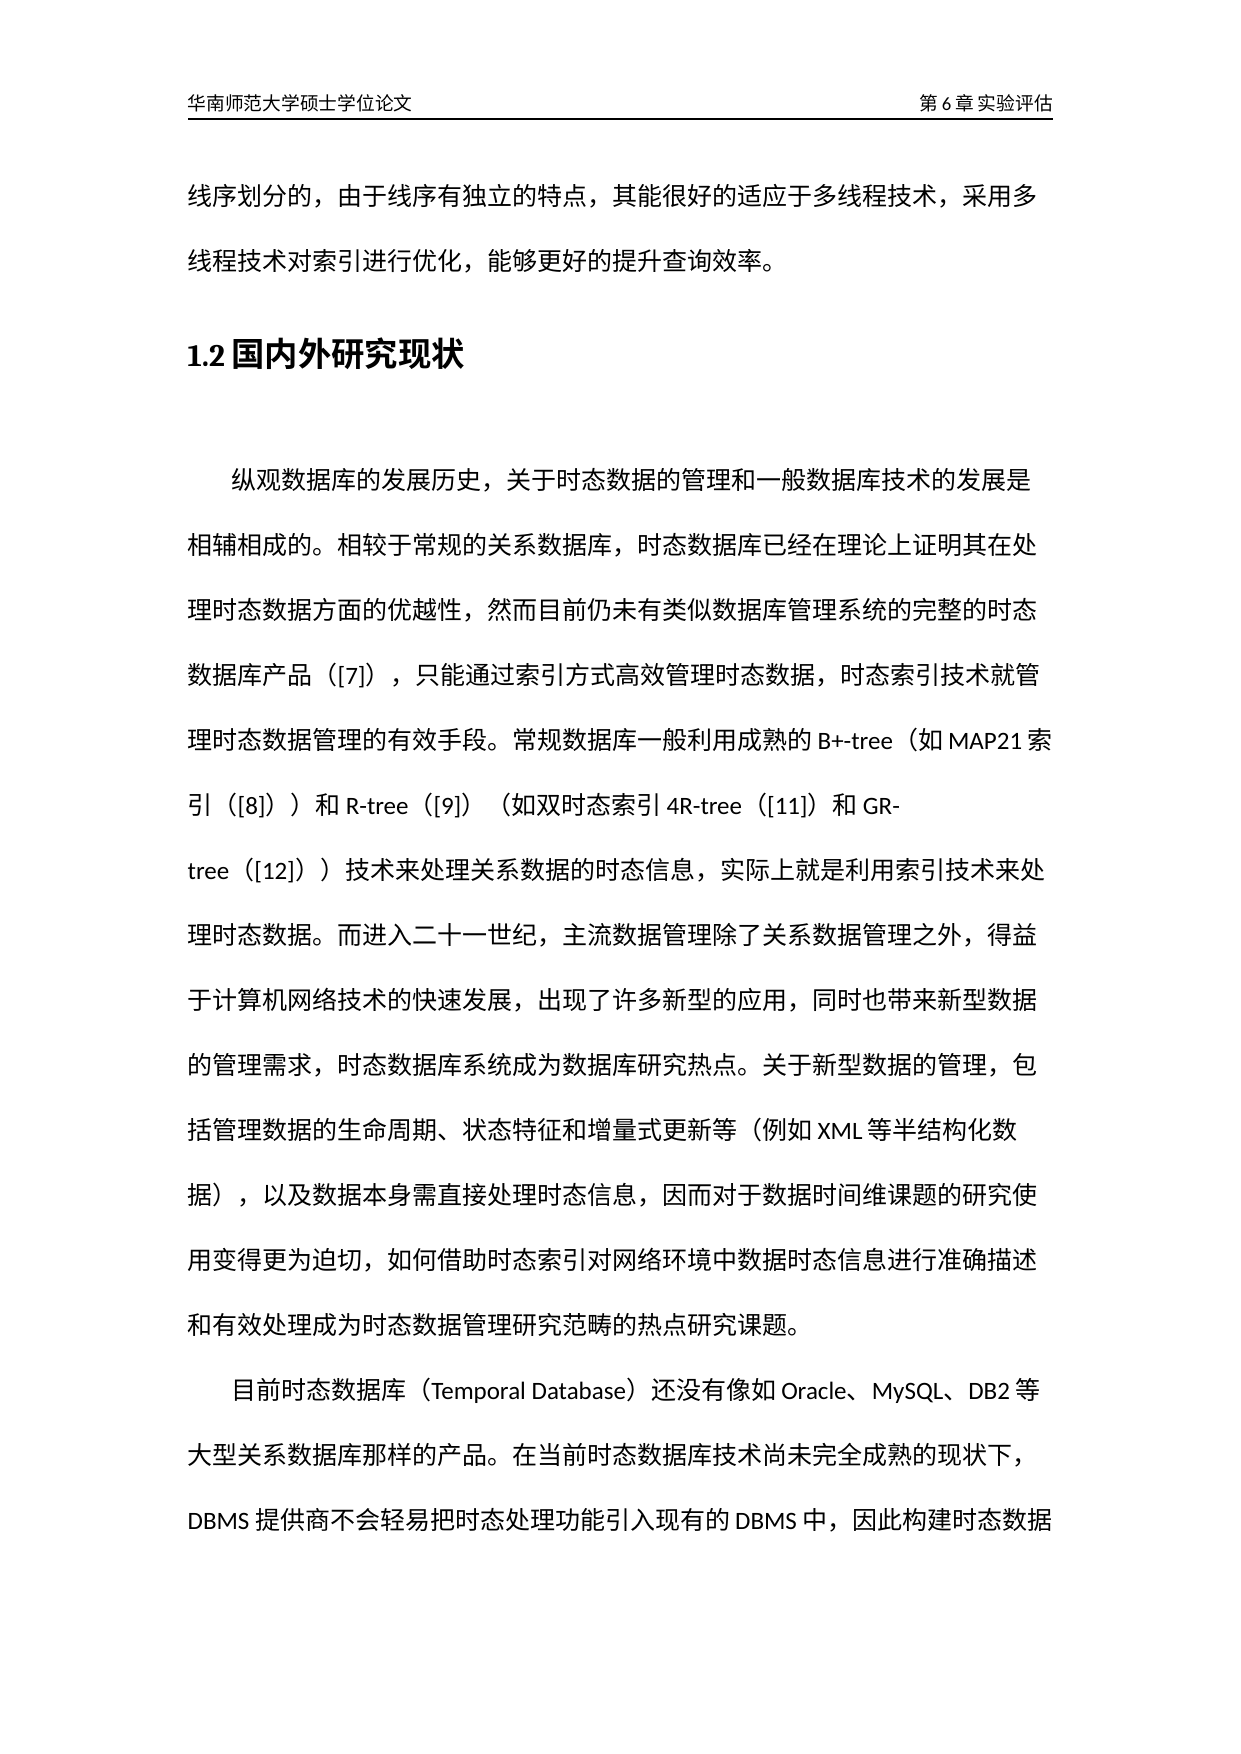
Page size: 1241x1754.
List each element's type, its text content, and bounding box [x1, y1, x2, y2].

subtitle 国内外研究现状 [187, 319, 1053, 384]
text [187, 1356, 1053, 1551]
text 纵观数据库的发展历史，关于时态数据的管理和一般数据库技术的发展是相辅相成的。相较于常规的关系数据库，时态数据库已经在理论上证明其在处理时态数据方面的优越性，然而目前仍未有类似数据库管理系统的完整的时态数据库产品（[7]），只能通过索引方式高效管理时态数据，时态索引技术就管理时态数据管理的有效手段。常规数据库一般利用成熟的B+-tree（如MAP21索引（[8]））和R-tree（[9]）（如双时态索引4R-tree（[11]）和GR-tree（[12]））技术来处理关系数据的时态信息，实际上就是利用索引技术来处理时态数据。而进入二十一世纪，主流数据管理除了关系数据管理之外，得益于计算机网络技术的快速发展，出现了许多新型的应用，同时也带来新型数据的管理需求，时态数据库系统成为数据库研究热点。关于新型数据的管理，包括管理数据的生命周期、状态特征和增量式更新等（例如XML等半结构化数据），以及数据本身需直接处理时态信息，因而对于数据时间维课题的研究使用变得更为迫切，如何借助时态索引对网络环境中数据时态信息进行准确描述和有效处理成为时态数据管理研究范畴的热点研究课题。 [187, 446, 1053, 1356]
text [187, 162, 1053, 292]
